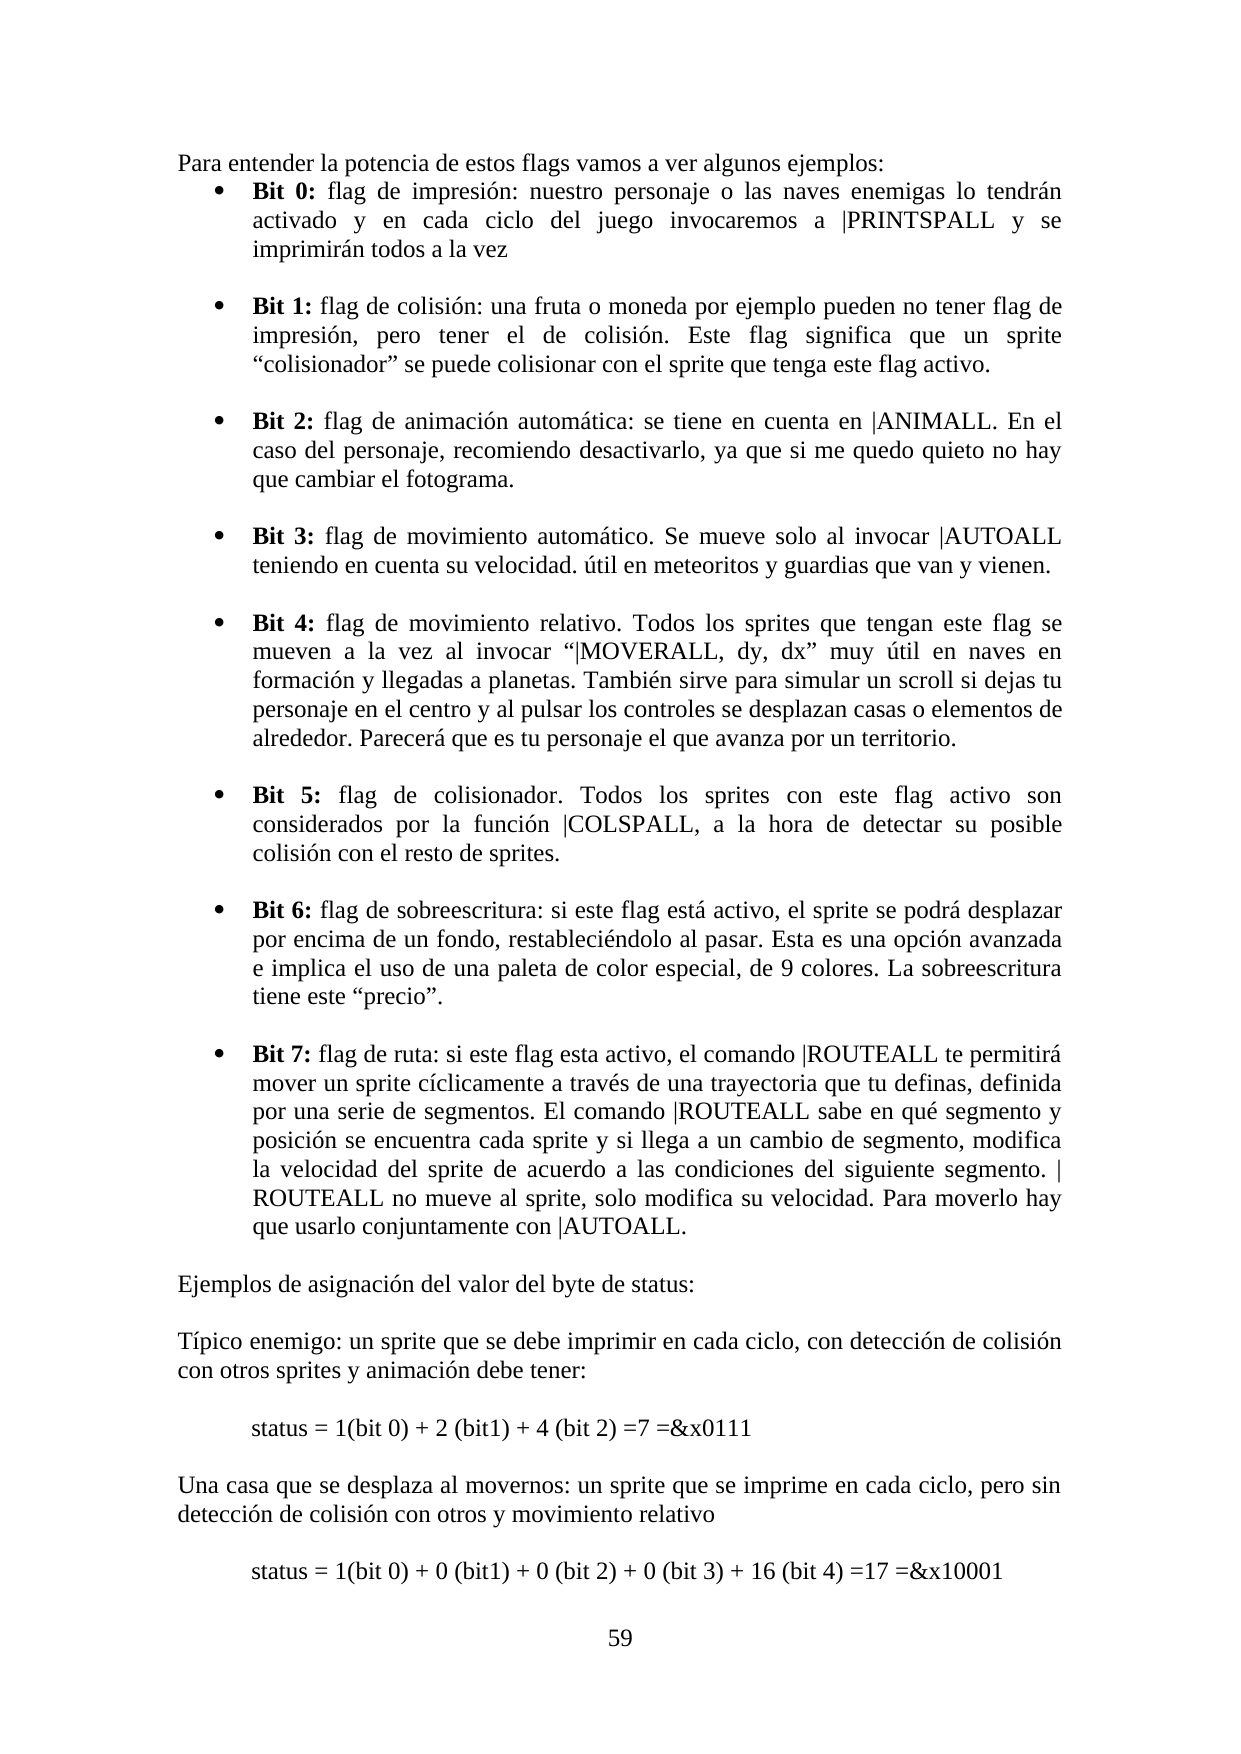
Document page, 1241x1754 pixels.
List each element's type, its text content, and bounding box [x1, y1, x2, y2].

text status = 1(bit 0) + 0 (bit1) + 0 (bit 2) + 0 (bit 3) + 16 (bit 4) =17 =&x10001 [177, 1556, 1063, 1585]
text Típico enemigo: un sprite que se debe imprimir en cada ciclo, con detección de colisión con otros sprites y animación debe tener: [177, 1326, 1063, 1384]
list Bit 4: flag de movimiento relativo. Todos los sprites que tengan este flag se mueven a la vez al invocar “|MOVERALL, dy, dx” muy útil en naves en formación y llegadas a planetas. También sirve para simular un scroll si dejas tu personaje en el centro y al pulsar los controles se desplazan casas o elementos de alrededor. Parecerá que es tu personaje el que avanza por un territorio. [215, 608, 1063, 751]
list Bit 0: flag de impresión: nuestro personaje o las naves enemigas lo tendrán activado y en cada ciclo del juego invocaremos a |PRINTSPALL y se imprimirán todos a la vez [215, 176, 1063, 263]
text Una casa que se desplaza al movernos: un sprite que se imprime en cada ciclo, pero sin detección de colisión con otros y movimiento relativo [177, 1470, 1063, 1528]
list Bit 5: flag de colisionador. Todos los sprites con este flag activo son considerados por la función |COLSPALL, a la hora de detectar su posible colisión con el resto de sprites. [215, 780, 1063, 866]
text status = 1(bit 0) + 2 (bit1) + 4 (bit 2) =7 =&x0111 [177, 1413, 1063, 1441]
list Bit 2: flag de animación automática: se tiene en cuenta en |ANIMALL. En el caso del personaje, recomiendo desactivarlo, ya que si me quedo quieto no hay que cambiar el fotograma. [215, 406, 1063, 493]
list Bit 6: flag de sobreescritura: si este flag está activo, el sprite se podrá desplazar por encima de un fondo, restableciéndolo al pasar. Esta es una opción avanzada e implica el uso de una paleta de color especial, de 9 colores. La sobreescritura tiene este “precio”. [215, 895, 1063, 1010]
text Para entender la potencia de estos flags vamos a ver algunos ejemplos: [177, 148, 1063, 176]
list Bit 7: flag de ruta: si este flag esta activo, el comando |ROUTEALL te permitirá mover un sprite cíclicamente a través de una trayectoria que tu definas, definida por una serie de segmentos. El comando |ROUTEALL sabe en qué segmento y posición se encuentra cada sprite y si llega a un cambio de segmento, modifica la velocidad del sprite de acuerdo a las condiciones del siguiente segmento. |ROUTEALL no mueve al sprite, solo modifica su velocidad. Para moverlo hay que usarlo conjuntamente con |AUTOALL. [215, 1039, 1063, 1240]
list Bit 3: flag de movimiento automático. Se mueve solo al invocar |AUTOALL teniendo en cuenta su velocidad. útil en meteoritos y guardias que van y vienen. [215, 521, 1063, 579]
list Bit 1: flag de colisión: una fruta o moneda por ejemplo pueden no tener flag de impresión, pero tener el de colisión. Este flag significa que un sprite “colisionador” se puede colisionar con el sprite que tenga este flag activo. [215, 291, 1063, 378]
text Ejemplos de asignación del valor del byte de status: [177, 1269, 1063, 1298]
